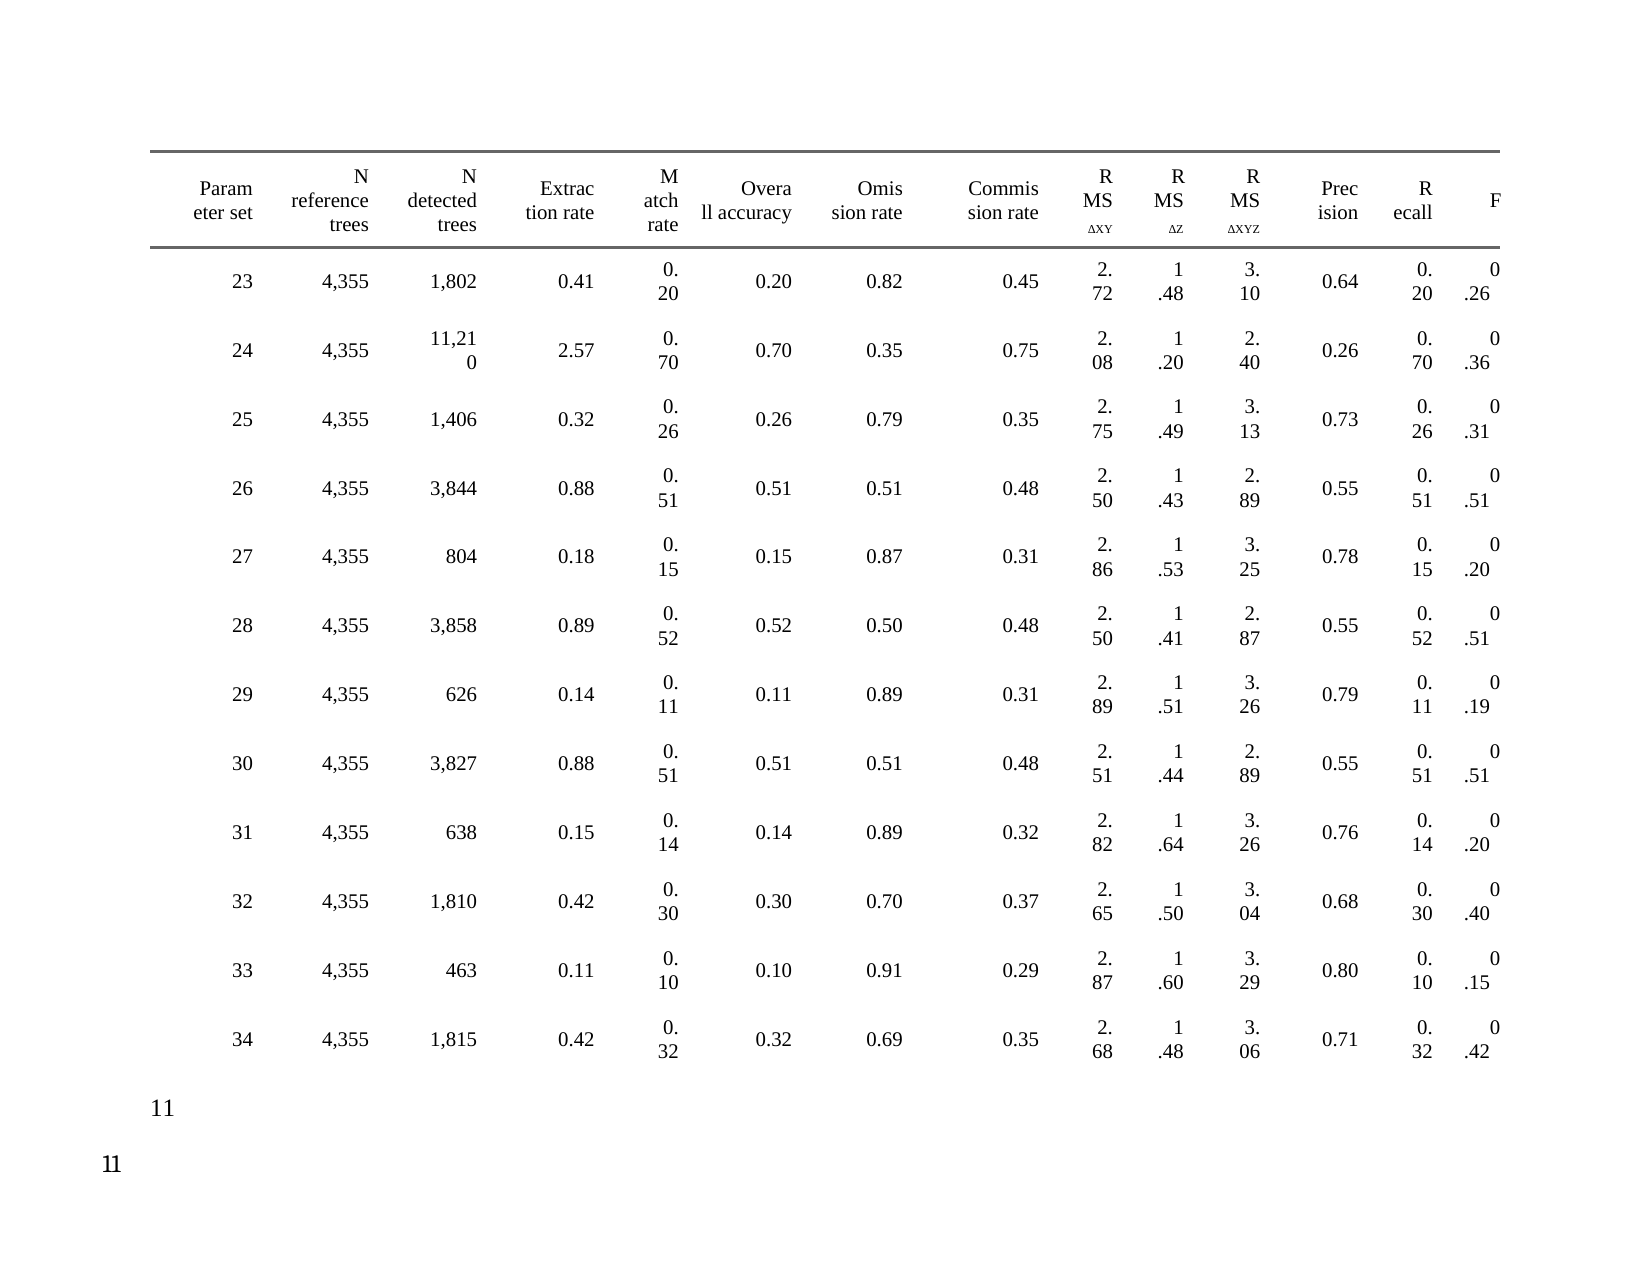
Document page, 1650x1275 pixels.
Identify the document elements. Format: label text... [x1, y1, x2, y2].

table_cell 0.26 [1369, 384, 1443, 453]
table_cell 0.10 [605, 936, 689, 1005]
table_cell 0.31 [1443, 384, 1500, 453]
table_header Parameter set [150, 153, 263, 246]
table_cell 2.89 [1049, 660, 1123, 729]
table_cell 4,355 [263, 384, 379, 453]
table_cell 1,802 [379, 249, 487, 315]
table_cell 0.51 [605, 453, 689, 522]
table_cell 0.37 [913, 867, 1049, 936]
table_cell 0.51 [802, 729, 913, 798]
table_cell 0.26 [605, 384, 689, 453]
table_cell 0.14 [1369, 798, 1443, 867]
table_cell 0.36 [1443, 315, 1500, 384]
table_cell 0.70 [605, 315, 689, 384]
table_cell 3.26 [1194, 660, 1270, 729]
table_cell 0.64 [1270, 249, 1368, 315]
table_cell 1.60 [1123, 936, 1194, 1005]
table_header Recall [1369, 153, 1443, 246]
table_cell 3.26 [1194, 798, 1270, 867]
table_cell 0.50 [802, 591, 913, 660]
table_cell 0.42 [487, 867, 604, 936]
table_header Precision [1270, 153, 1368, 246]
table_cell 0.91 [802, 936, 913, 1005]
table_header N detected trees [379, 153, 487, 246]
table_cell 0.11 [605, 660, 689, 729]
table_cell 0.73 [1270, 384, 1368, 453]
table_cell 1,815 [379, 1005, 487, 1074]
table_cell 0.55 [1270, 591, 1368, 660]
table_cell 0.31 [913, 522, 1049, 591]
table_cell 2.50 [1049, 453, 1123, 522]
table_cell 2.82 [1049, 798, 1123, 867]
table_cell 23 [150, 249, 263, 315]
table_cell 2.72 [1049, 249, 1123, 315]
table_cell 0.26 [1270, 315, 1368, 384]
table_cell 4,355 [263, 936, 379, 1005]
table_cell 0.88 [487, 729, 604, 798]
table_cell 0.70 [689, 315, 802, 384]
table_cell 0.71 [1270, 1005, 1368, 1074]
table_cell 1,810 [379, 867, 487, 936]
table_cell 0.79 [1270, 660, 1368, 729]
table_cell 0.10 [689, 936, 802, 1005]
table_cell 0.11 [689, 660, 802, 729]
table_cell 2.68 [1049, 1005, 1123, 1074]
table_cell 0.30 [689, 867, 802, 936]
table_cell 0.29 [913, 936, 1049, 1005]
table_cell 638 [379, 798, 487, 867]
table_header RMS ∆XYZ [1194, 153, 1270, 246]
table_cell 0.82 [802, 249, 913, 315]
table_cell 0.30 [605, 867, 689, 936]
table_cell 0.32 [487, 384, 604, 453]
table_cell 0.42 [487, 1005, 604, 1074]
table_cell 3,827 [379, 729, 487, 798]
table_cell 31 [150, 798, 263, 867]
table_cell 463 [379, 936, 487, 1005]
table_cell 0.51 [1443, 453, 1500, 522]
table_cell 1,406 [379, 384, 487, 453]
table_cell 3.29 [1194, 936, 1270, 1005]
table_cell 34 [150, 1005, 263, 1074]
table_cell 28 [150, 591, 263, 660]
table_cell 3.13 [1194, 384, 1270, 453]
table_cell 3.10 [1194, 249, 1270, 315]
table_cell 0.31 [913, 660, 1049, 729]
table_cell 0.32 [913, 798, 1049, 867]
table_cell 0.20 [689, 249, 802, 315]
table_cell 1.50 [1123, 867, 1194, 936]
table_cell 2.89 [1194, 729, 1270, 798]
table_cell 2.40 [1194, 315, 1270, 384]
table_cell 1.44 [1123, 729, 1194, 798]
table_cell 0.89 [802, 660, 913, 729]
table_cell 0.10 [1369, 936, 1443, 1005]
table_cell 4,355 [263, 591, 379, 660]
table_cell 4,355 [263, 798, 379, 867]
table_cell 0.70 [1369, 315, 1443, 384]
table_cell 0.75 [913, 315, 1049, 384]
table_cell 0.35 [802, 315, 913, 384]
table_cell 1.48 [1123, 249, 1194, 315]
table_cell 2.08 [1049, 315, 1123, 384]
table_cell 4,355 [263, 867, 379, 936]
table_cell 0.15 [487, 798, 604, 867]
table_cell 0.70 [802, 867, 913, 936]
table_cell 0.42 [1443, 1005, 1500, 1074]
table_cell 4,355 [263, 660, 379, 729]
table_cell 3,858 [379, 591, 487, 660]
table_cell 0.48 [913, 729, 1049, 798]
table_cell 0.14 [605, 798, 689, 867]
table_cell 1.43 [1123, 453, 1194, 522]
table_cell 0.15 [1369, 522, 1443, 591]
table_cell 0.41 [487, 249, 604, 315]
table_cell 0.20 [1443, 522, 1500, 591]
table_cell 2.87 [1194, 591, 1270, 660]
table_cell 0.51 [1369, 453, 1443, 522]
table_cell 0.15 [689, 522, 802, 591]
table_cell 0.32 [605, 1005, 689, 1074]
table_cell 0.89 [802, 798, 913, 867]
table_header F [1443, 153, 1500, 246]
table_cell 0.51 [1369, 729, 1443, 798]
table_cell 0.35 [913, 384, 1049, 453]
table_cell 0.51 [605, 729, 689, 798]
table_cell 3.25 [1194, 522, 1270, 591]
table_cell 4,355 [263, 453, 379, 522]
table_cell 2.87 [1049, 936, 1123, 1005]
table_cell 0.55 [1270, 453, 1368, 522]
table_cell 0.51 [689, 453, 802, 522]
table_cell 0.48 [913, 453, 1049, 522]
table_cell 0.51 [802, 453, 913, 522]
table_cell 2.50 [1049, 591, 1123, 660]
table_cell 27 [150, 522, 263, 591]
table_cell 25 [150, 384, 263, 453]
table_cell 0.26 [689, 384, 802, 453]
table_cell 0.52 [605, 591, 689, 660]
table_header Match rate [605, 153, 689, 246]
table_cell 0.19 [1443, 660, 1500, 729]
table_cell 30 [150, 729, 263, 798]
table_cell 2.51 [1049, 729, 1123, 798]
table_cell 0.68 [1270, 867, 1368, 936]
table_cell 4,355 [263, 1005, 379, 1074]
table_cell 0.15 [605, 522, 689, 591]
table_cell 0.30 [1369, 867, 1443, 936]
table_cell 2.86 [1049, 522, 1123, 591]
table_cell 4,355 [263, 315, 379, 384]
table_cell 2.65 [1049, 867, 1123, 936]
table_cell 1.53 [1123, 522, 1194, 591]
table_cell 0.88 [487, 453, 604, 522]
table_cell 0.51 [1443, 729, 1500, 798]
table_cell 0.40 [1443, 867, 1500, 936]
table_cell 24 [150, 315, 263, 384]
table_cell 0.55 [1270, 729, 1368, 798]
table_cell 0.32 [689, 1005, 802, 1074]
table_cell 0.51 [1443, 591, 1500, 660]
table_cell 0.45 [913, 249, 1049, 315]
table_cell 0.15 [1443, 936, 1500, 1005]
table_cell 4,355 [263, 729, 379, 798]
table_header N reference trees [263, 153, 379, 246]
table_cell 0.35 [913, 1005, 1049, 1074]
table_cell 0.11 [1369, 660, 1443, 729]
table_cell 11,210 [379, 315, 487, 384]
table_cell 3.06 [1194, 1005, 1270, 1074]
table_cell 0.14 [689, 798, 802, 867]
table_cell 1.48 [1123, 1005, 1194, 1074]
table_cell 0.89 [487, 591, 604, 660]
table_cell 3,844 [379, 453, 487, 522]
table_cell 1.64 [1123, 798, 1194, 867]
table_cell 33 [150, 936, 263, 1005]
table_cell 804 [379, 522, 487, 591]
table_cell 4,355 [263, 249, 379, 315]
table_header RMS ∆XY [1049, 153, 1123, 246]
table_cell 0.78 [1270, 522, 1368, 591]
table_cell 0.20 [1443, 798, 1500, 867]
table_cell 0.18 [487, 522, 604, 591]
table_cell 0.76 [1270, 798, 1368, 867]
table_cell 29 [150, 660, 263, 729]
table_cell 1.20 [1123, 315, 1194, 384]
table_cell 1.49 [1123, 384, 1194, 453]
table_cell 0.80 [1270, 936, 1368, 1005]
table_cell 26 [150, 453, 263, 522]
table_header Omission rate [802, 153, 913, 246]
table_cell 0.79 [802, 384, 913, 453]
table_cell 0.48 [913, 591, 1049, 660]
table_cell 0.69 [802, 1005, 913, 1074]
table_cell 4,355 [263, 522, 379, 591]
table_cell 0.51 [689, 729, 802, 798]
table_cell 0.52 [689, 591, 802, 660]
table_cell 0.20 [1369, 249, 1443, 315]
table_cell 1.51 [1123, 660, 1194, 729]
table_cell 2.89 [1194, 453, 1270, 522]
table_cell 3.04 [1194, 867, 1270, 936]
table_cell 0.20 [605, 249, 689, 315]
table_header Overall accuracy [689, 153, 802, 246]
table_cell 2.57 [487, 315, 604, 384]
table_cell 0.26 [1443, 249, 1500, 315]
table_cell 0.87 [802, 522, 913, 591]
table_cell 626 [379, 660, 487, 729]
table_header RMS ∆Z [1123, 153, 1194, 246]
table_cell 0.52 [1369, 591, 1443, 660]
table_cell 2.75 [1049, 384, 1123, 453]
table_cell 0.14 [487, 660, 604, 729]
table_header Extraction rate [487, 153, 604, 246]
table_cell 1.41 [1123, 591, 1194, 660]
table_header Commission rate [913, 153, 1049, 246]
table_cell 32 [150, 867, 263, 936]
table_cell 0.32 [1369, 1005, 1443, 1074]
table_cell 0.11 [487, 936, 604, 1005]
